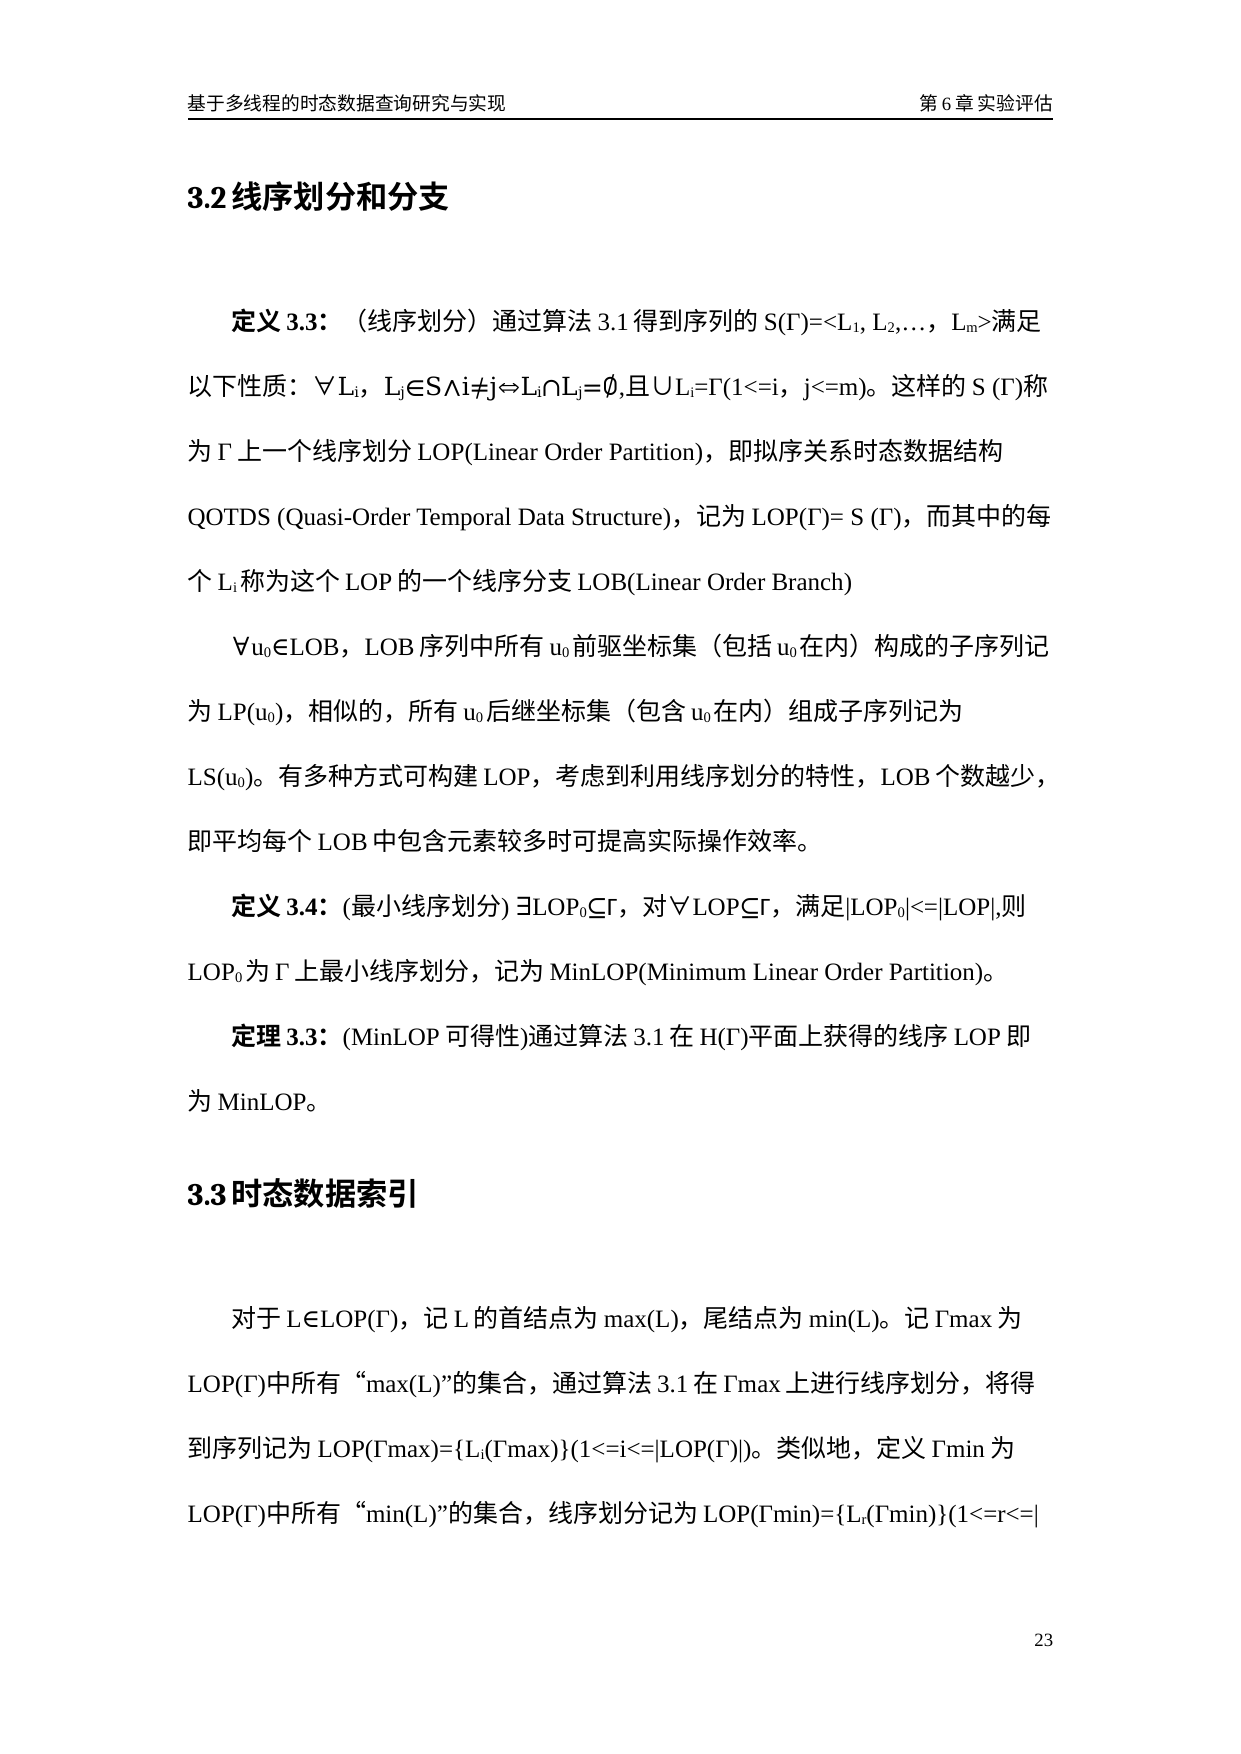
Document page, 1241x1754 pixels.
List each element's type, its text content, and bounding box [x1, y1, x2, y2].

subtitle 线序划分和分支 [187, 162, 1053, 227]
text 定义3.3：（线序划分）通过算法3.1得到序列的S(Γ)=<L1, L2,…，Lm>满足以下性质：∀Li，Lj∈S∧i≠jLi∩Lj=∅,且∪Li=Γ(1<=i，j<=m)。这样的S (Γ)称为Γ上一个线序划分LOP(Linear Order Partition)，即拟序关系时态数据结构QOTDS (Quasi-Order Temporal Data Structure)，记为LOP(Γ)= S (Γ)，而其中的每个Li称为这个LOP的一个线序分支LOB(Linear Order Branch) [187, 287, 1053, 612]
text 定义3.4：(最小线序划分) ∃LOP0⊆Γ，对∀LOP⊆Γ，满足|LOP0|<=|LOP|,则LOP0为Γ上最小线序划分，记为MinLOP(Minimum Linear Order Partition)。 [187, 872, 1053, 1002]
text ∀u0∈LOB，LOB序列中所有u0前驱坐标集（包括u0在内）构成的子序列记为LP(u0)，相似的，所有u0后继坐标集（包含u0在内）组成子序列记为LS(u0)。有多种方式可构建LOP，考虑到利用线序划分的特性，LOB个数越少，即平均每个LOB中包含元素较多时可提高实际操作效率。 [187, 612, 1053, 872]
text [187, 1284, 1053, 1544]
text 定理3.3：(MinLOP可得性)通过算法3.1在H(Γ)平面上获得的线序LOP即为MinLOP。 [187, 1002, 1053, 1132]
subtitle 时态数据索引 [187, 1159, 1053, 1224]
